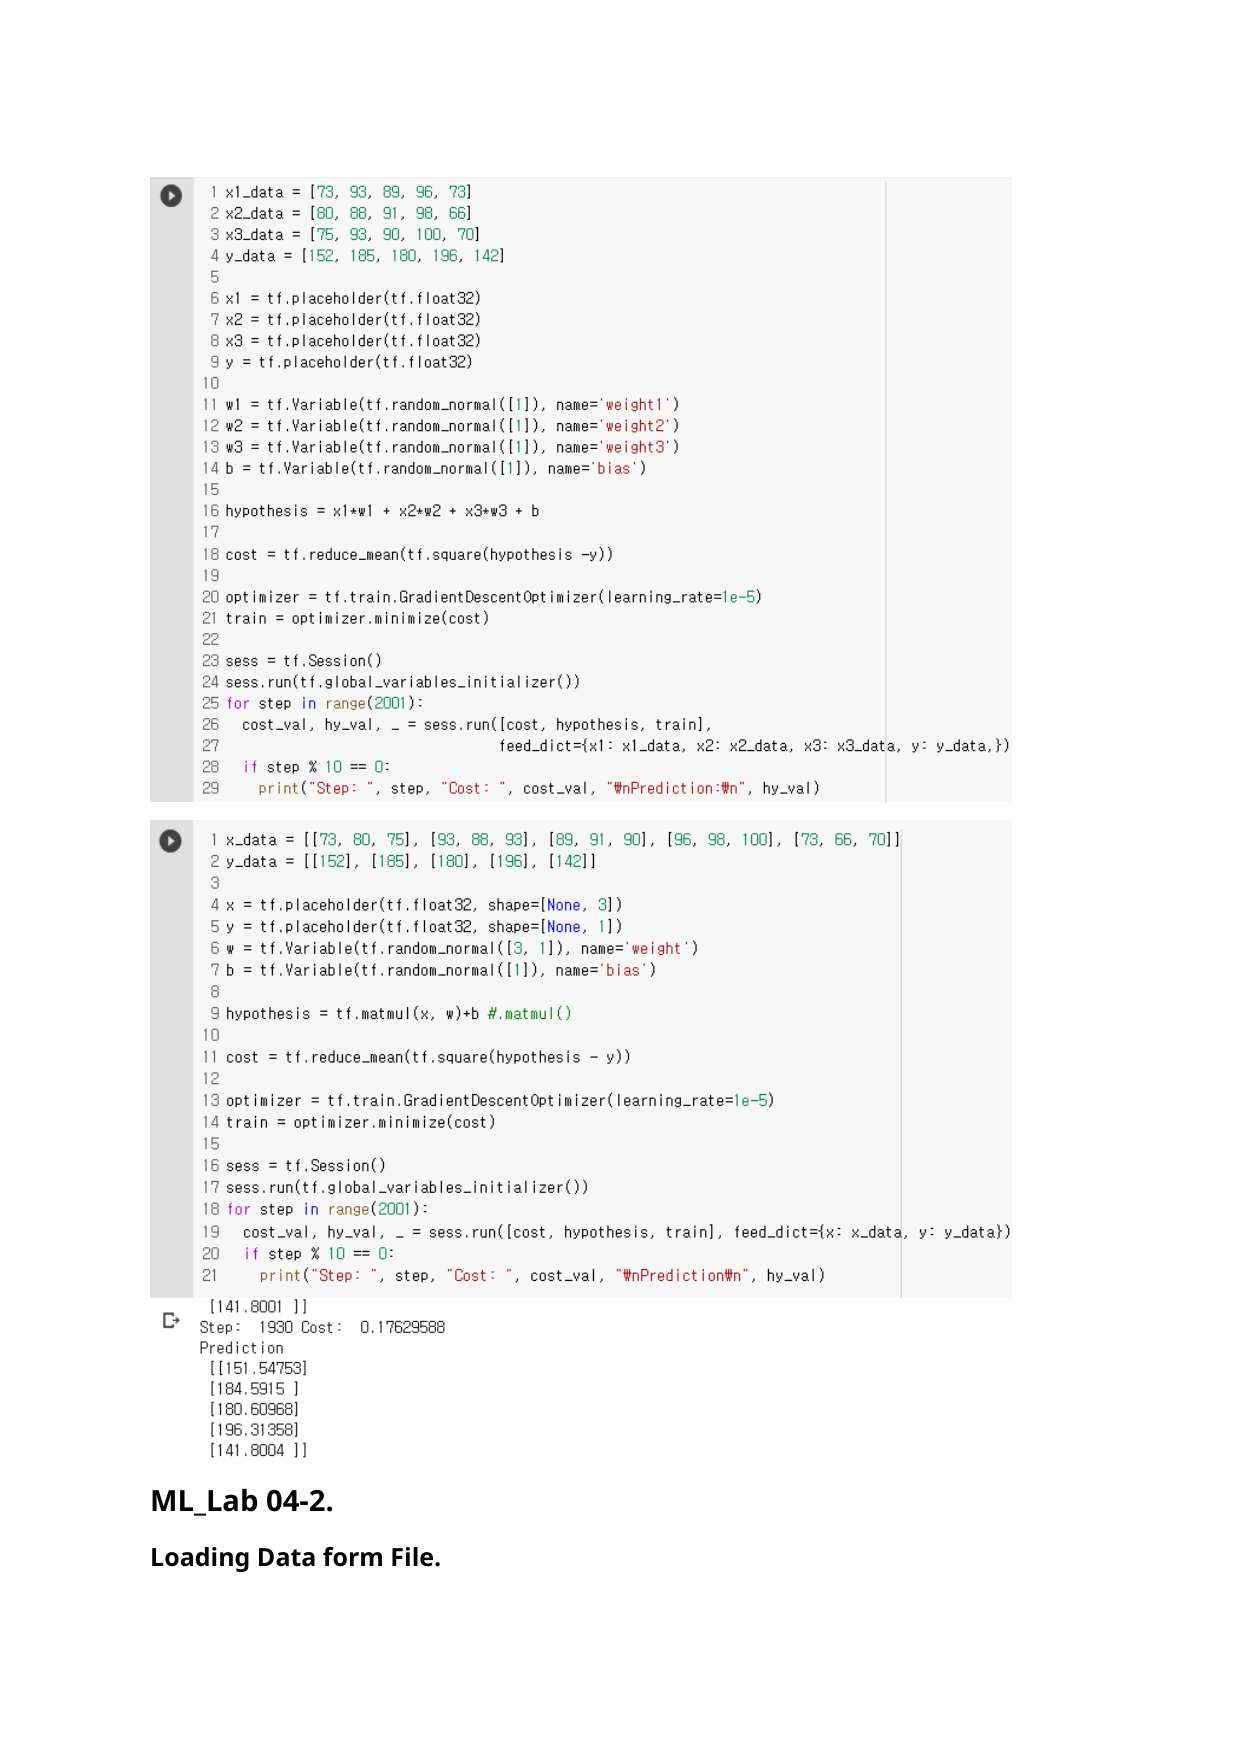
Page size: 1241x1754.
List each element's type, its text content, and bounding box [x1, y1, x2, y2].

picture [150, 820, 1013, 1461]
text ML_Lab 04-2. [150, 1480, 1090, 1519]
picture [150, 177, 1013, 802]
text Loading Data form File. [150, 1539, 1090, 1573]
